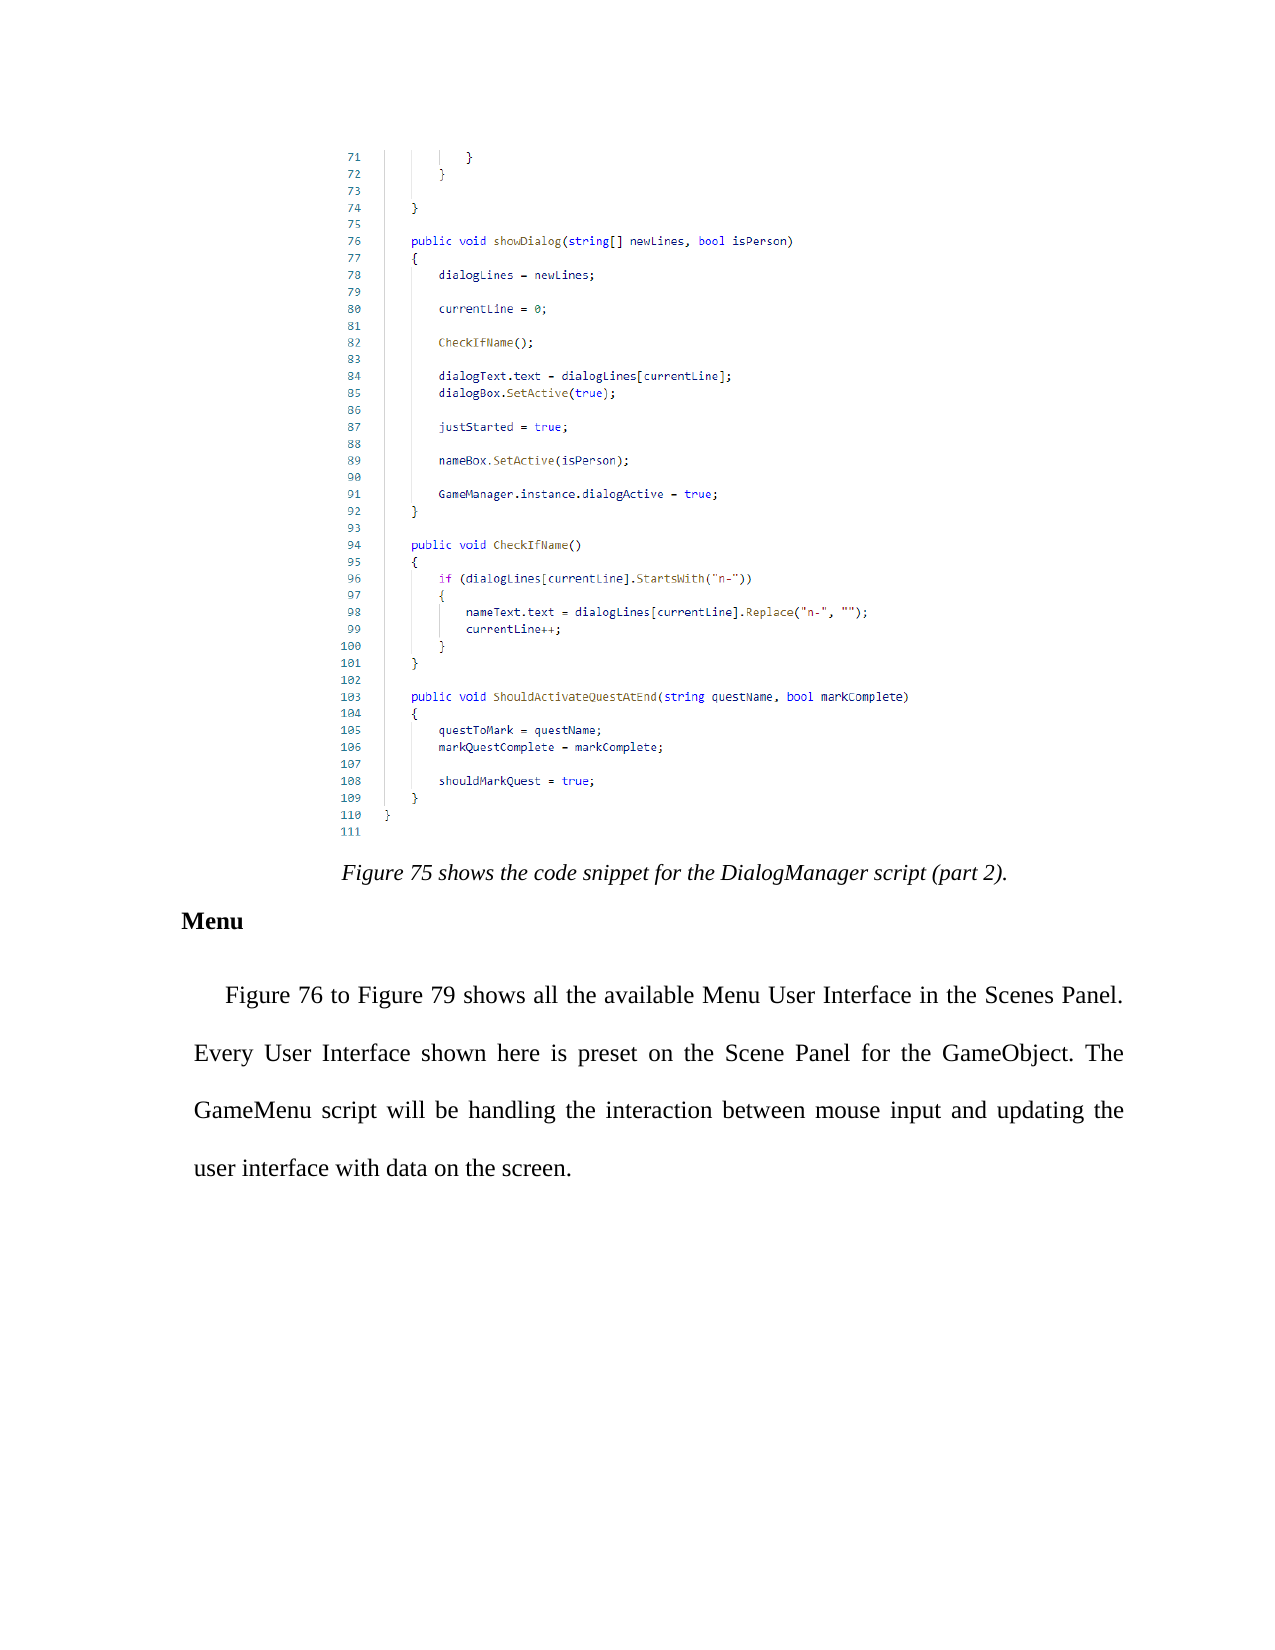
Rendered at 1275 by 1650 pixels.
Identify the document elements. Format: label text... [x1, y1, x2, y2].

text Figure 76 to Figure 79 shows all the available Menu User Interface in the Scenes Panel. Every User Interface shown here is preset on the Scene Panel for the GameObject. The GameMenu script will be handling the interaction between mouse input and updating the user interface with data on the screen. [194, 981, 1125, 1182]
subtitle Menu [150, 906, 1125, 935]
picture [325, 150, 982, 843]
text Figure 75 shows the code snippet for the DialogManager script (part 2). [194, 859, 1125, 886]
